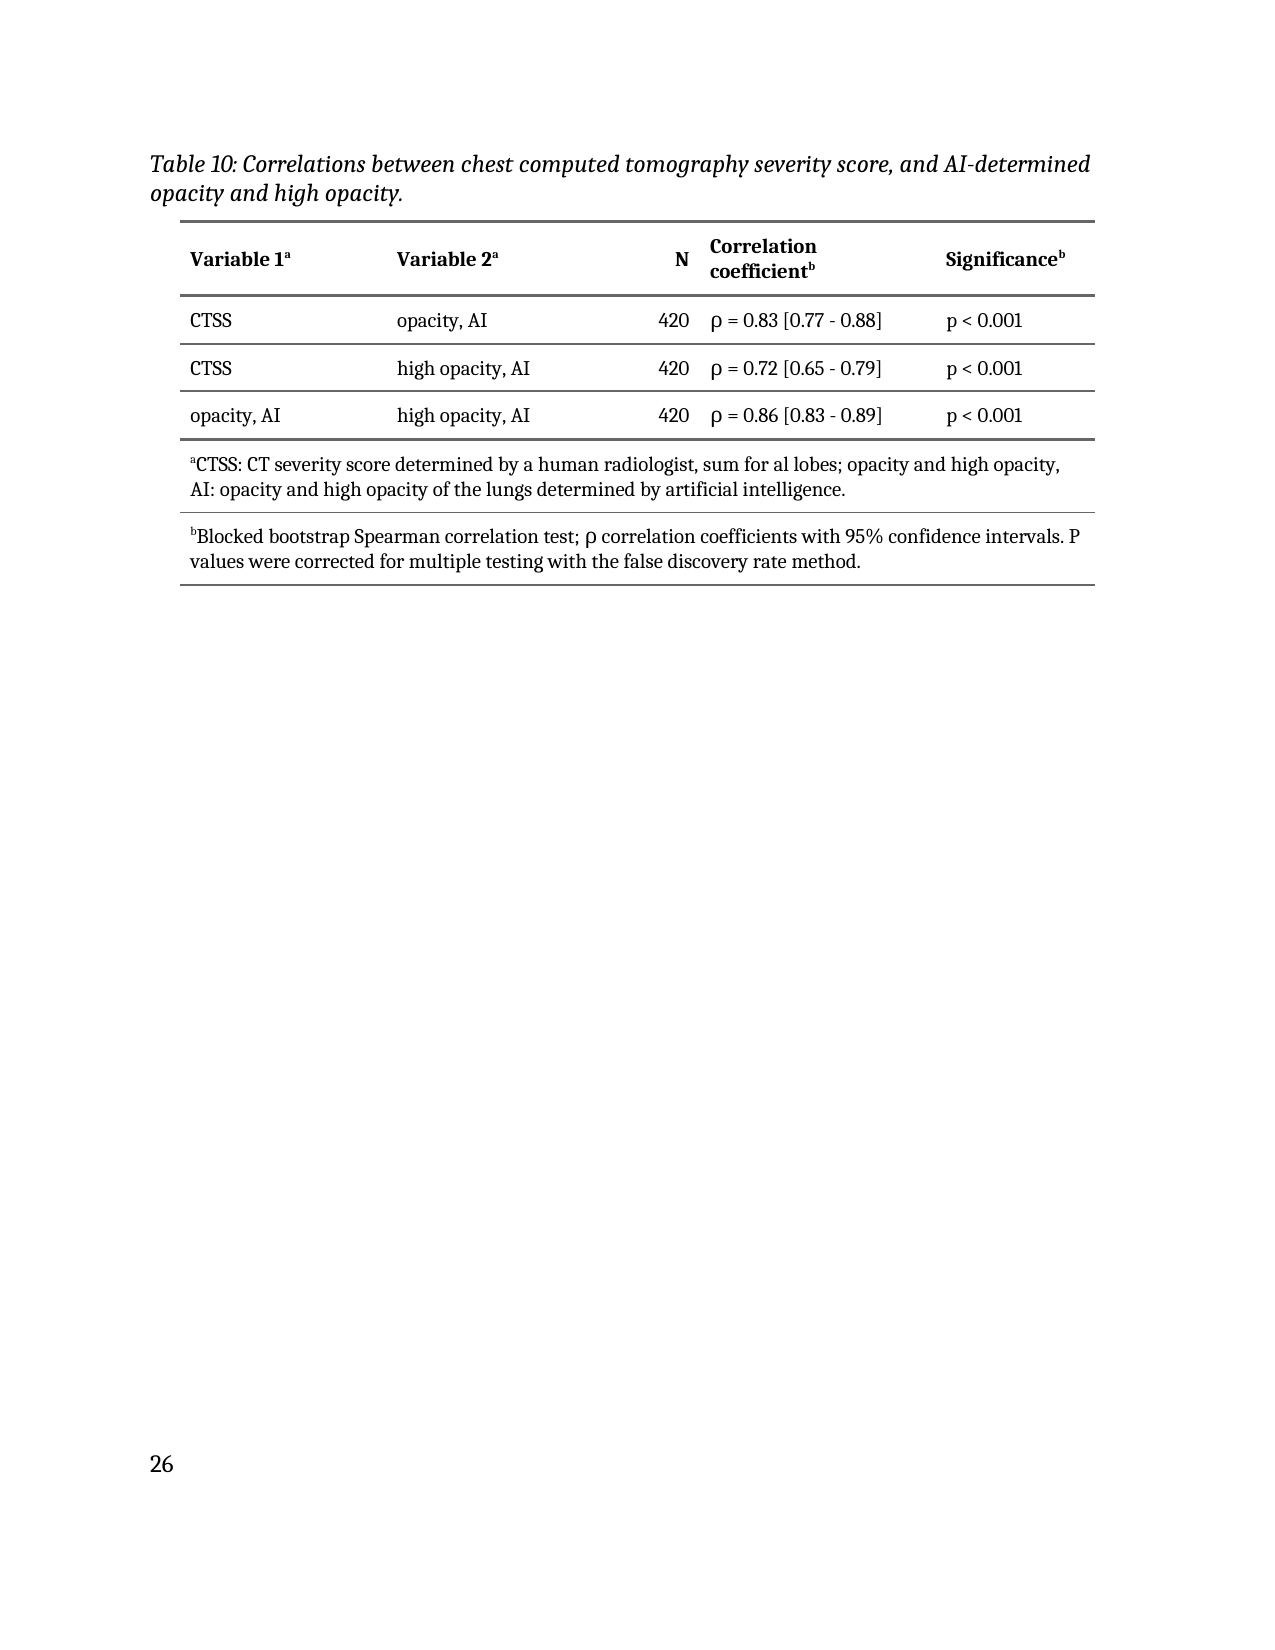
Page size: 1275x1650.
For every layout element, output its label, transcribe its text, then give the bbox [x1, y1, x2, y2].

table_header Correlation coefficientb [699, 223, 936, 294]
table_header Variable 2a [386, 223, 593, 294]
table_cell opacity, AI [386, 297, 593, 343]
text Table 10: Correlations between chest computed tomography severity score, and AI-determined opacity and high opacity. [150, 150, 1125, 207]
table_cell opacity, AI [180, 392, 386, 438]
table_cell 420 [593, 392, 699, 438]
table_header N [593, 223, 699, 294]
table_header Variable 1a [180, 223, 386, 294]
table_cell ρ = 0.86 [0.83 - 0.89] [699, 392, 936, 438]
table_cell bBlocked bootstrap Spearman correlation test; ρ correlation coefficients with 95% confidence intervals. P values were corrected for multiple testing with the false discovery rate method. [180, 513, 1095, 584]
table_cell p < 0.001 [936, 345, 1095, 390]
table_cell high opacity, AI [386, 392, 593, 438]
table_cell aCTSS: CT severity score determined by a human radiologist, sum for al lobes; opacity and high opacity, AI: opacity and high opacity of the lungs determined by artificial intelligence. [180, 441, 1095, 512]
table_header Significanceb [936, 223, 1095, 294]
table_cell high opacity, AI [386, 345, 593, 390]
table_cell CTSS [180, 297, 386, 343]
table_cell ρ = 0.72 [0.65 - 0.79] [699, 345, 936, 390]
table_cell p < 0.001 [936, 392, 1095, 438]
table_cell 420 [593, 297, 699, 343]
table_cell 420 [593, 345, 699, 390]
table_cell p < 0.001 [936, 297, 1095, 343]
table_cell CTSS [180, 345, 386, 390]
table_cell ρ = 0.83 [0.77 - 0.88] [699, 297, 936, 343]
